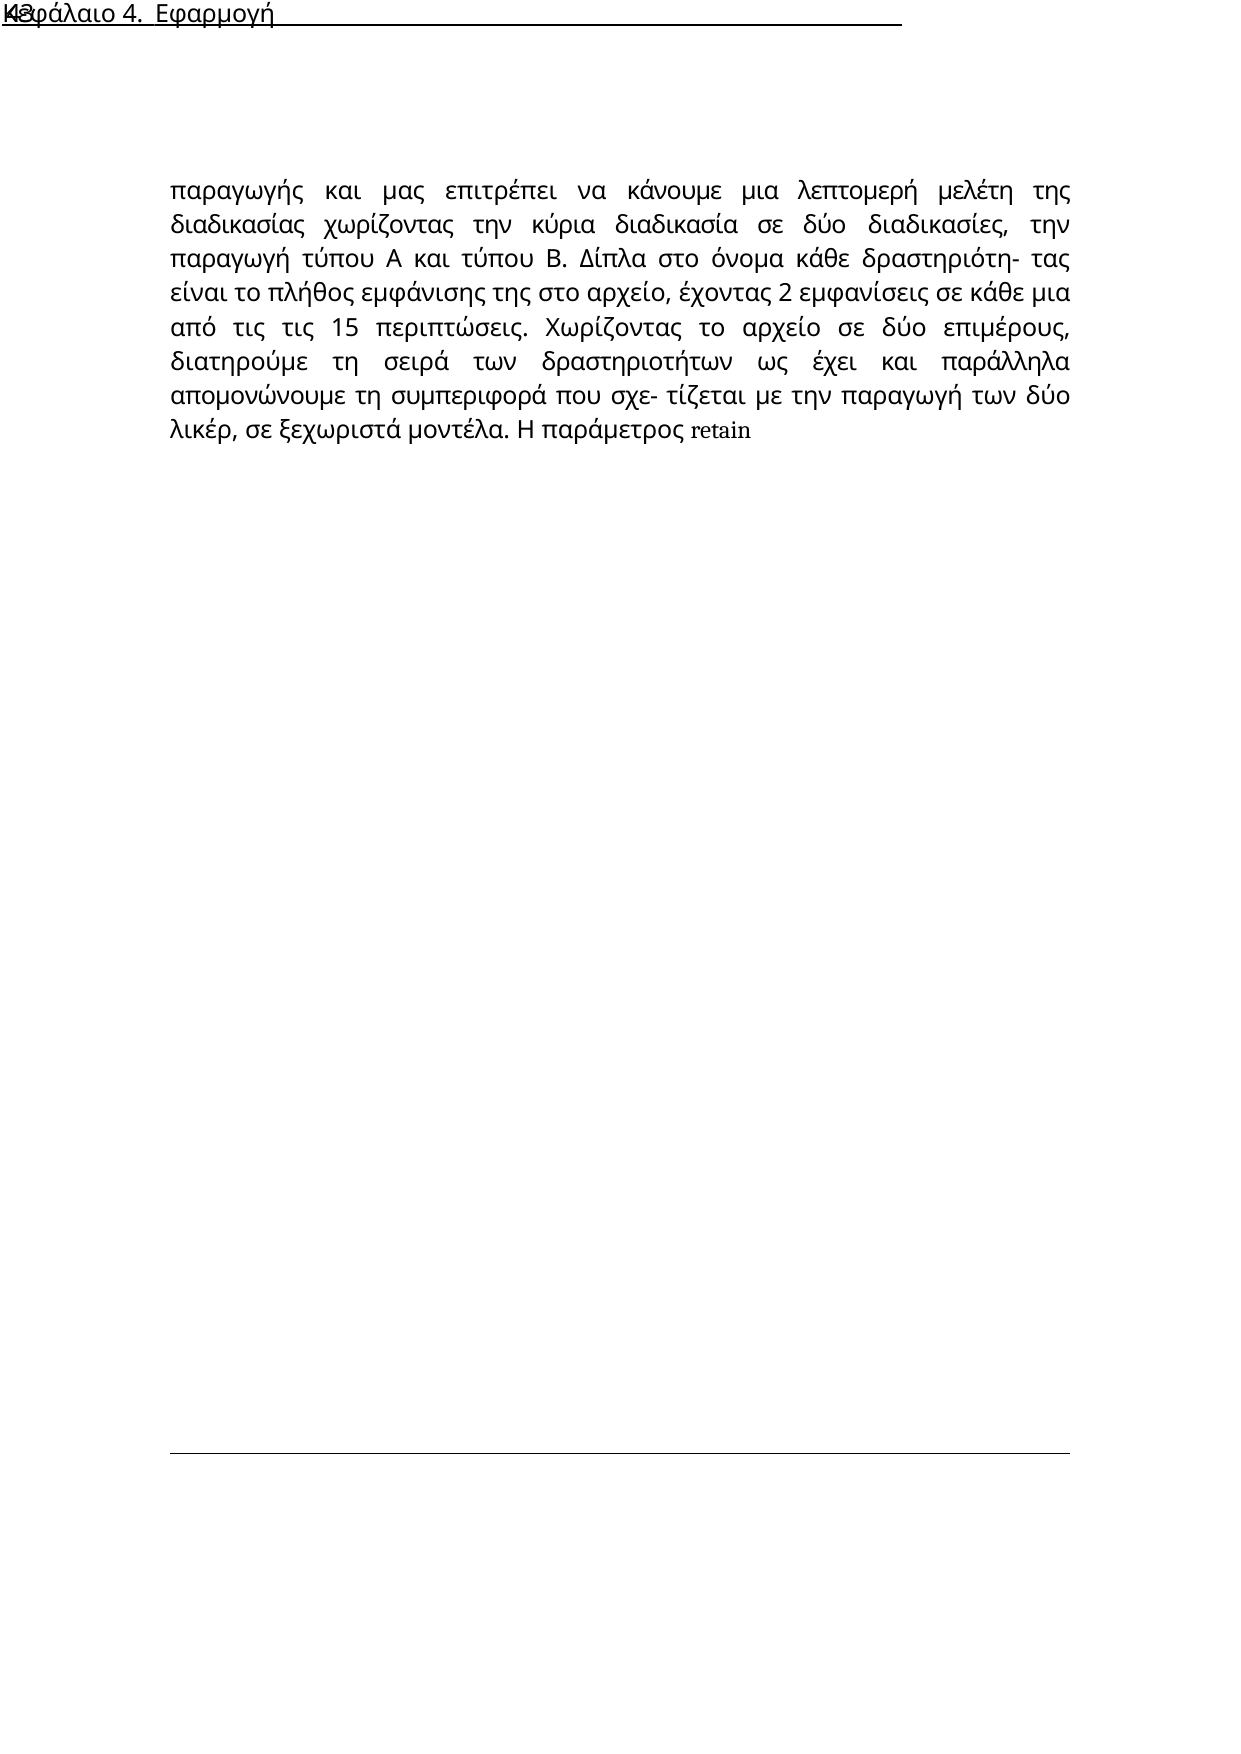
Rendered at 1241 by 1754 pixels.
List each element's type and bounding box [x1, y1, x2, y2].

text [170, 173, 1071, 445]
